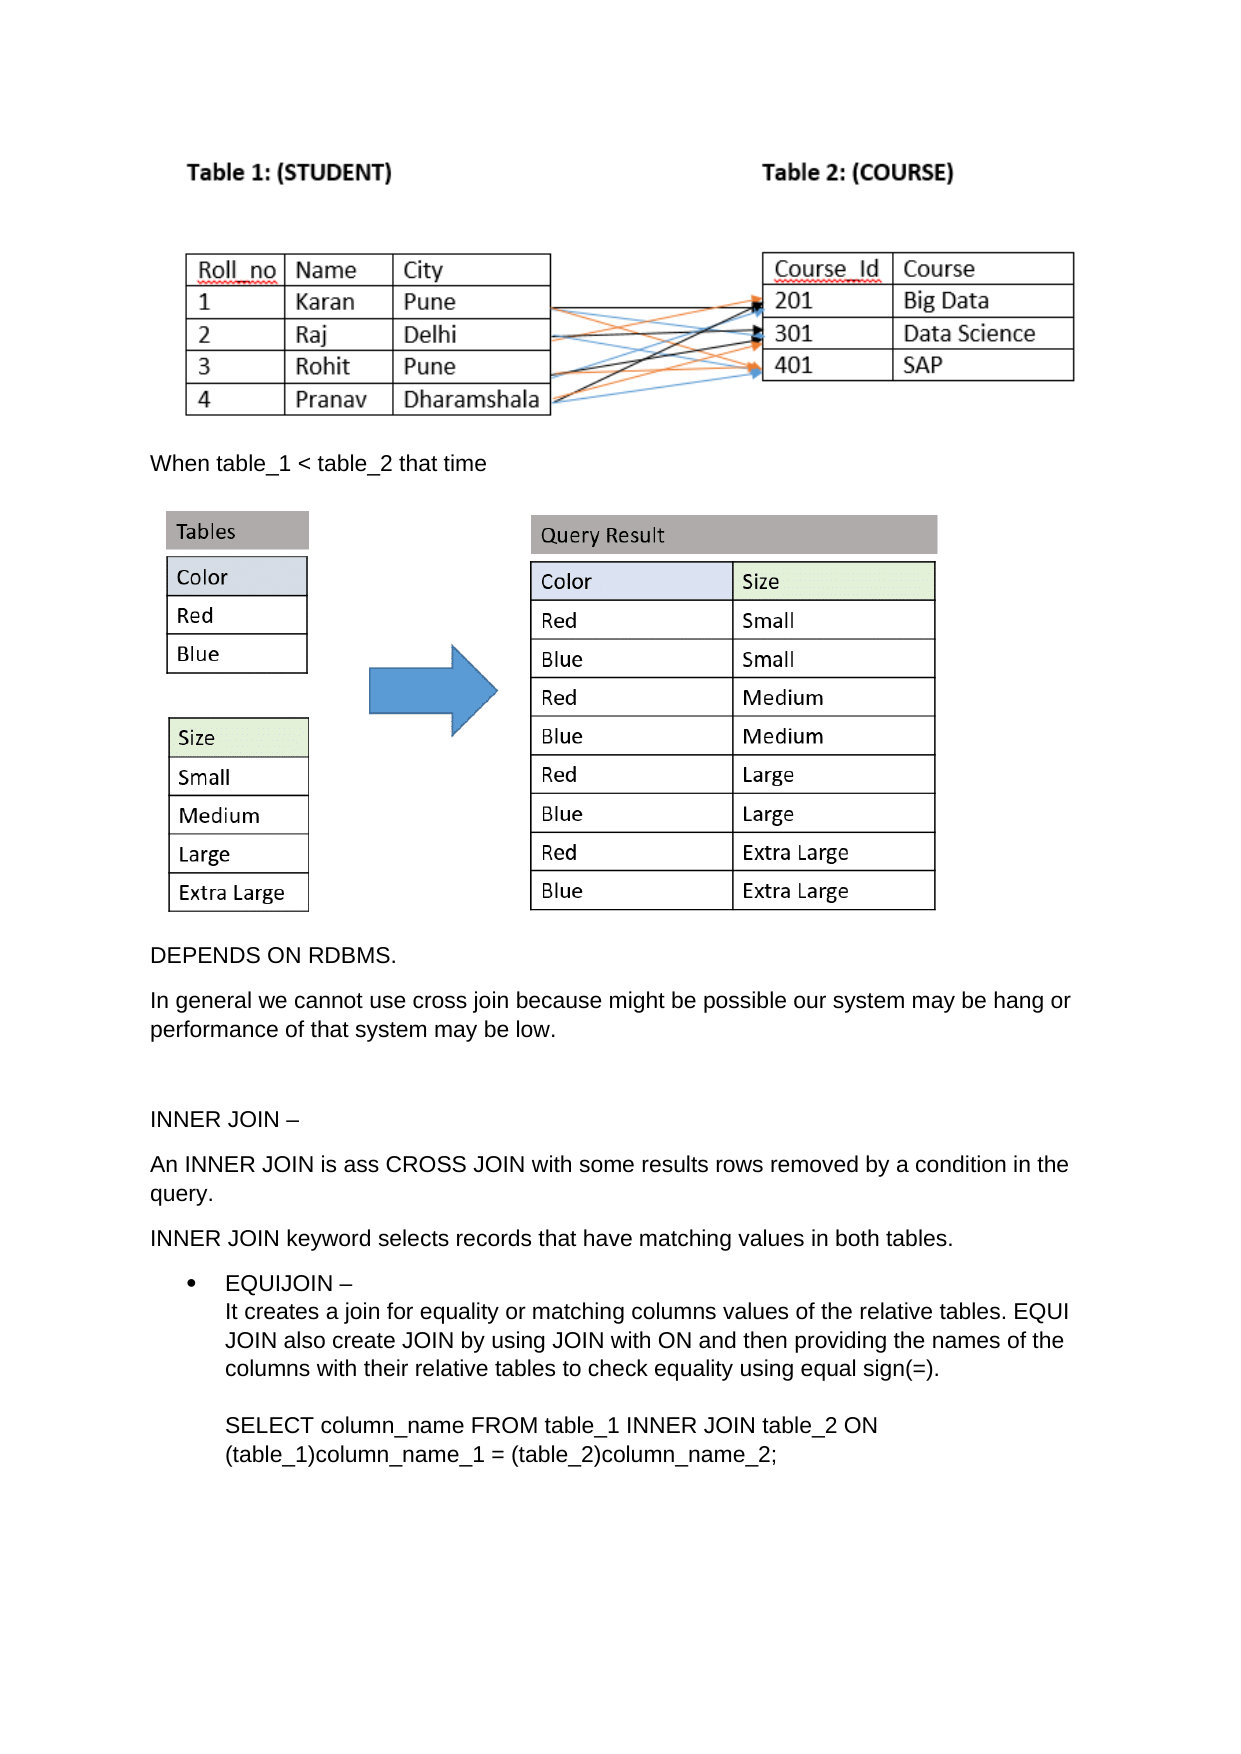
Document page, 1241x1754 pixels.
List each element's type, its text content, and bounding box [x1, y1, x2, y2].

text In general we cannot use cross join because might be possible our system may be hang or performance of that system may be low. [150, 987, 1090, 1042]
picture [150, 150, 1091, 431]
text When table_1 < table_2 that time [150, 450, 1090, 476]
list SELECT column_name FROM table_1 INNER JOIN table_2 ON (table_1)column_name_1 = (table_2)column_name_2; [225, 1412, 1090, 1467]
text INNER JOIN keyword selects records that have matching values in both tables. [150, 1225, 1090, 1251]
text DEPENDS ON RDBMS. [150, 942, 1090, 969]
text An INNER JOIN is ass CROSS JOIN with some results rows removed by a condition in the query. [150, 1151, 1090, 1206]
text INNER JOIN – [150, 1106, 1090, 1132]
picture [150, 495, 943, 924]
list EQUIJOIN – [187, 1270, 1090, 1296]
list It creates a join for equality or matching columns values of the relative tables. EQUI JOIN also create JOIN by using JOIN with ON and then providing the names of the columns with their relative tables to check equality using equal sign(=). [225, 1298, 1090, 1382]
